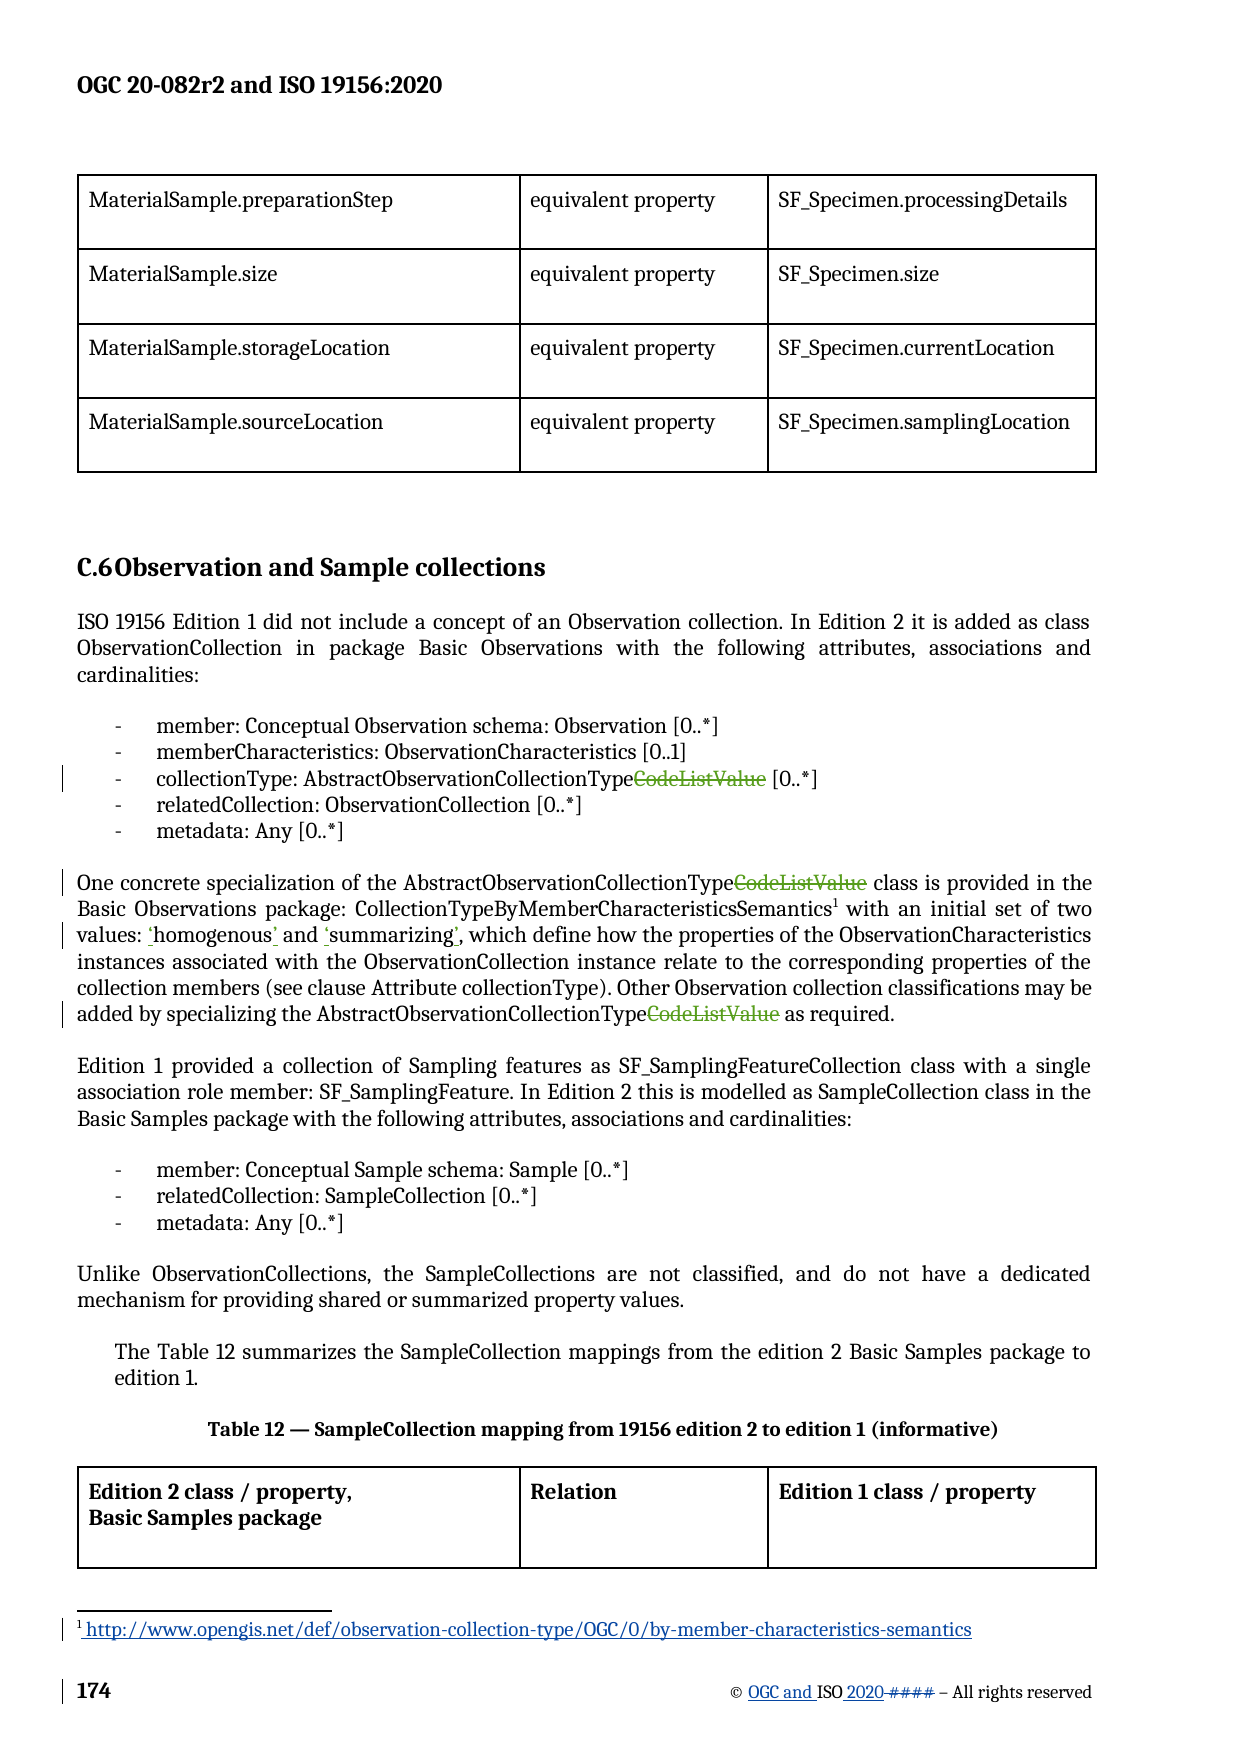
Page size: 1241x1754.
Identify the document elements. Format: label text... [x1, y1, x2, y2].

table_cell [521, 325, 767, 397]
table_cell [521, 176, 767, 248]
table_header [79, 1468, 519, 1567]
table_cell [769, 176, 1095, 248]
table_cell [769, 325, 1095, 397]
text The Table 12 summarizes the SampleCollection mappings from the edition 2 Basic Samples package to edition 1. [114, 1338, 1092, 1391]
text Unlike ObservationCollections, the SampleCollections are not classified, and do not have a dedicated mechanism for providing shared or summarized property values. [77, 1261, 1092, 1313]
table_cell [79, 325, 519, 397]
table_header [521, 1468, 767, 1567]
list relatedCollection: ObservationCollection [0..*] [114, 792, 1092, 818]
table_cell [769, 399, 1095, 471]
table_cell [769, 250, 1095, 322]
text One concrete specialization of the AbstractObservationCollectionType class is provided in the Basic Observations package: CollectionTypeByMemberCharacteristicsSemantics with an initial set of two values: homogenous and summarizing, which define how the properties of the ObservationCharacteristics instances associated with the ObservationCollection instance relate to the corresponding properties of the collection members (see clause Attribute collectionType). Other Observation collection classifications may be added by specializing the AbstractObservationCollectionType as required. [77, 869, 1092, 1028]
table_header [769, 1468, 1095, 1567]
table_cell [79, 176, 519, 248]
list member: Conceptual Observation schema: Observation [0..*] [114, 713, 1092, 739]
list member: Conceptual Sample schema: Sample [0..*] [114, 1157, 1092, 1183]
text Table 12 — SampleCollection mapping from 19156 edition 2 to edition 1 (informative) [114, 1416, 1092, 1441]
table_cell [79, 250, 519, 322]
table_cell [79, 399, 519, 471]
list metadata: Any [0..*] [114, 818, 1092, 844]
list memberCharacteristics: ObservationCharacteristics [0..1] [114, 739, 1092, 765]
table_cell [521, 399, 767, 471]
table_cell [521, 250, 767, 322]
text Edition 1 provided a collection of Sampling features as SF_SamplingFeatureCollection class with a single association role member: SF_SamplingFeature. In Edition 2 this is modelled as SampleCollection class in the Basic Samples package with the following attributes, associations and cardinalities: [77, 1053, 1092, 1132]
text Observation and Sample collections [77, 552, 1092, 584]
list metadata: Any [0..*] [114, 1209, 1092, 1236]
list relatedCollection: SampleCollection [0..*] [114, 1183, 1092, 1209]
text ISO 19156 Edition 1 did not include a concept of an Observation collection. In Edition 2 it is added as class ObservationCollection in package Basic Observations with the following attributes, associations and cardinalities: [77, 609, 1092, 688]
list collectionType: AbstractObservationCollectionType [0..*] [114, 765, 1092, 792]
